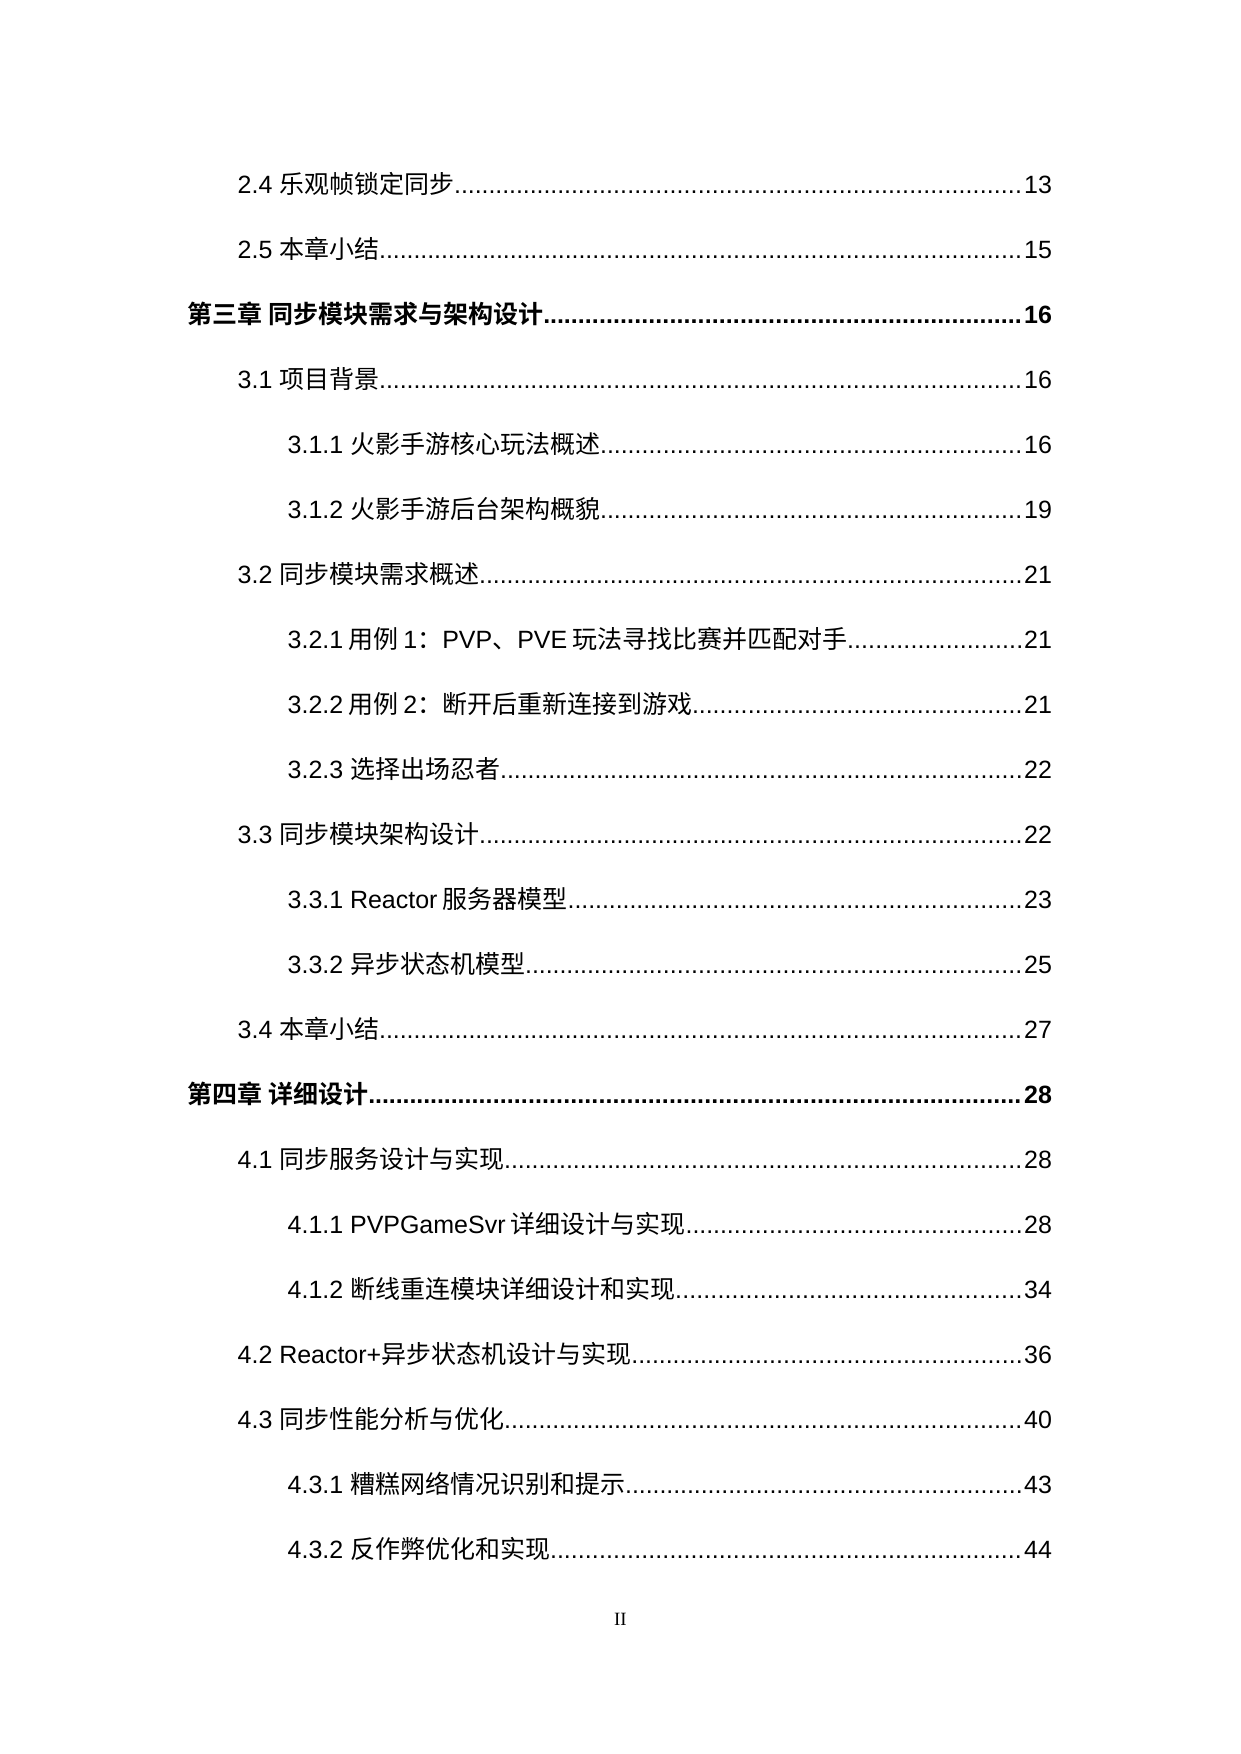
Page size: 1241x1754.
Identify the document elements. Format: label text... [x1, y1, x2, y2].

text 3.2 同步模块需求概述 21 [237, 540, 1053, 605]
text 4.1.1 PVPGameSvr详细设计与实现 28 [287, 1190, 1053, 1255]
text 4.1.2 断线重连模块详细设计和实现 34 [287, 1255, 1053, 1320]
text 3.2.2用例2：断开后重新连接到游戏 21 [287, 670, 1053, 735]
text 第四章 详细设计 28 [187, 1060, 1053, 1125]
text 3.1 项目背景 16 [237, 345, 1053, 410]
text 3.3.2 异步状态机模型 25 [287, 930, 1053, 995]
text 4.3.2 反作弊优化和实现 44 [287, 1515, 1053, 1580]
text 4.1 同步服务设计与实现 28 [237, 1125, 1053, 1190]
text 3.3.1 Reactor服务器模型 23 [287, 865, 1053, 930]
text 3.3 同步模块架构设计 22 [237, 800, 1053, 865]
text 3.1.1 火影手游核心玩法概述 16 [287, 410, 1053, 475]
text 3.2.3 选择出场忍者 22 [287, 735, 1053, 800]
text 第三章 同步模块需求与架构设计 16 [187, 280, 1053, 345]
text 4.2 Reactor+异步状态机设计与实现 36 [237, 1320, 1053, 1385]
text 4.3.1 糟糕网络情况识别和提示 43 [287, 1450, 1053, 1515]
text 3.2.1用例1：PVP、PVE玩法寻找比赛并匹配对手 21 [287, 605, 1053, 670]
text 3.4 本章小结 27 [237, 995, 1053, 1060]
text 3.1.2 火影手游后台架构概貌 19 [287, 475, 1053, 540]
text 4.3 同步性能分析与优化 40 [237, 1385, 1053, 1450]
text 2.5 本章小结 15 [237, 215, 1053, 280]
text 2.4 乐观帧锁定同步 13 [237, 150, 1053, 215]
